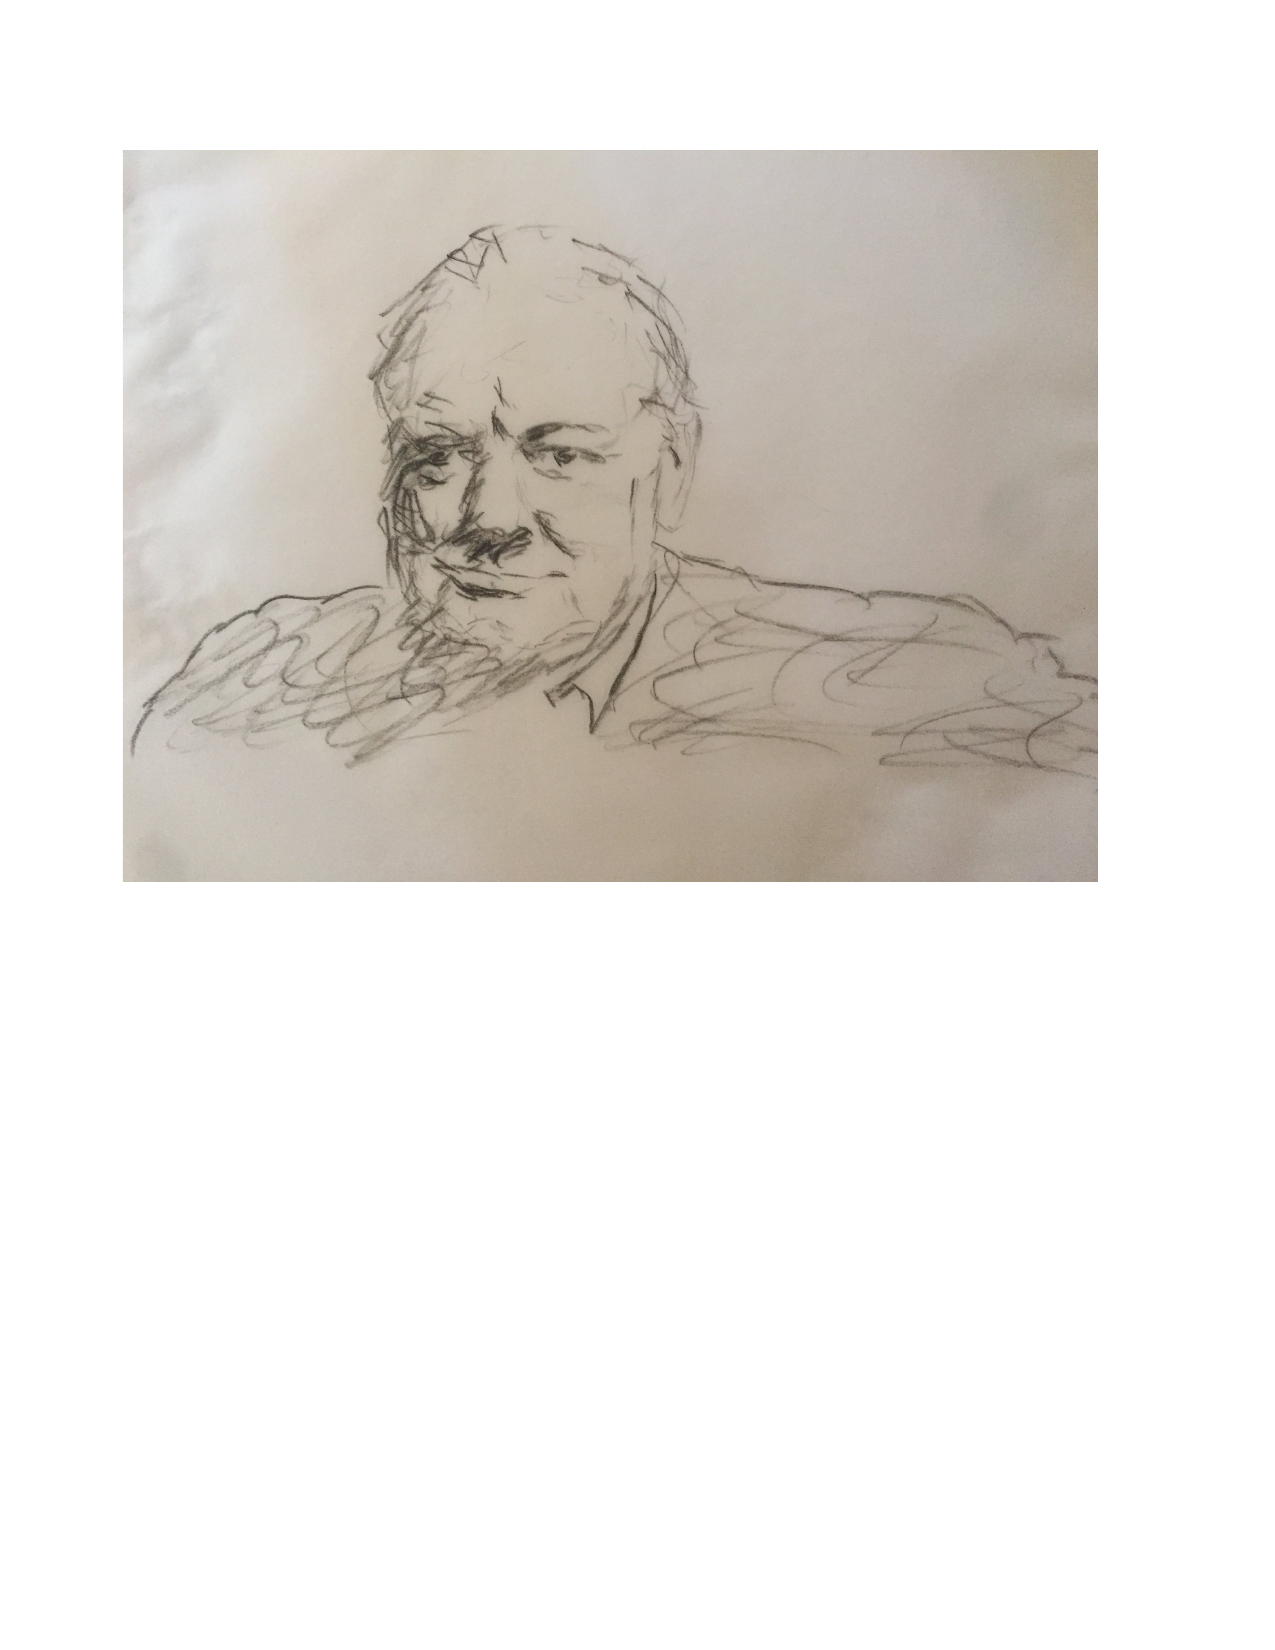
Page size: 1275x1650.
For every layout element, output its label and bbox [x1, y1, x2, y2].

picture [122, 150, 1098, 882]
